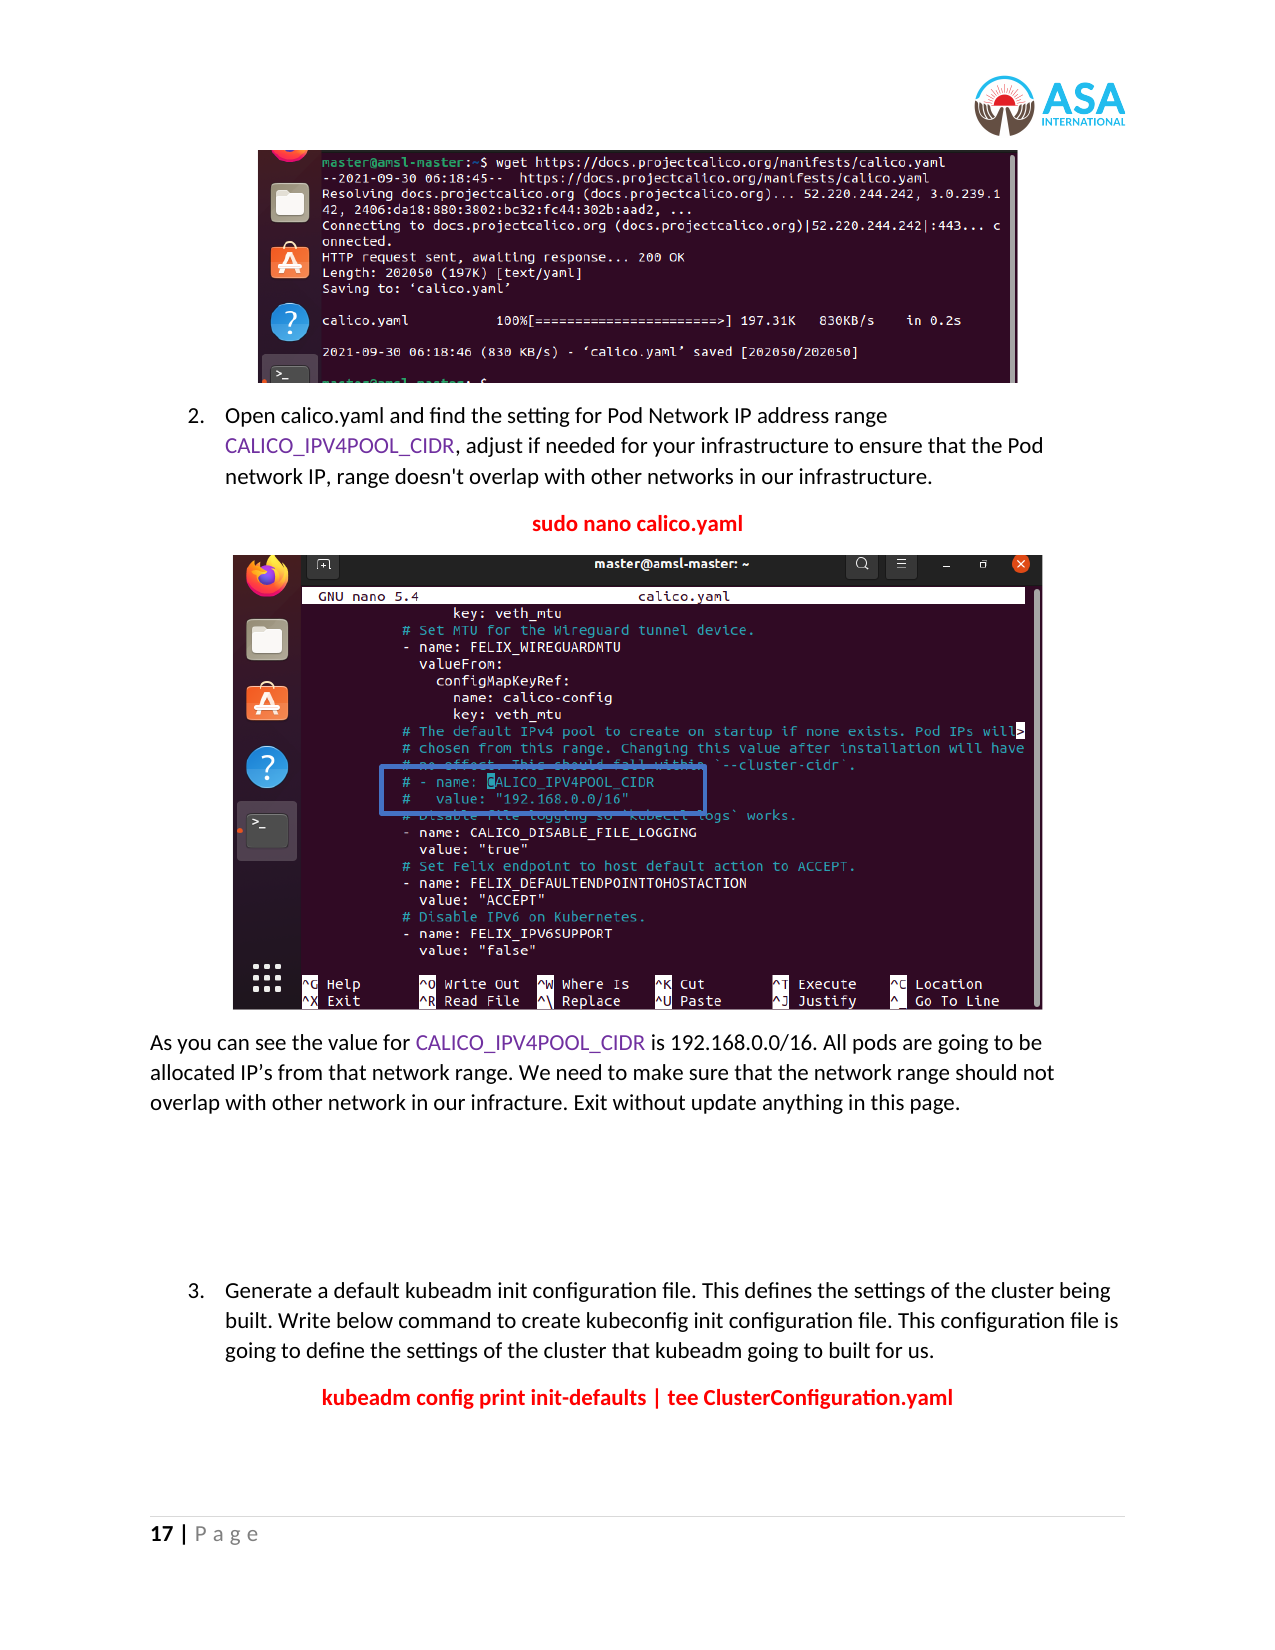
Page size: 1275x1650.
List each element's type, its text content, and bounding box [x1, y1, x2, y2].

picture [257, 150, 1018, 383]
list Open calico.yaml and find the setting for Pod Network IP address range CALICO_IPV4POOL_CIDR, adjust if needed for your infrastructure to ensure that the Pod network IP, range doesn't overlap with other networks in our infrastructure. [187, 401, 1125, 490]
picture [232, 555, 1043, 1010]
text sudo nano calico.yaml [150, 509, 1125, 537]
text kubeadm config print init-defaults | tee ClusterConfiguration.yaml [150, 1383, 1125, 1411]
picture [973, 75, 1125, 138]
text As you can see the value for CALICO_IPV4POOL_CIDR is 192.168.0.0/16. All pods are going to be allocated IP’s from that network range. We need to make sure that the network range should not overlap with other network in our infracture. Exit without update anything in this page. [150, 1028, 1125, 1117]
list Generate a default kubeadm init configuration file. This defines the settings of the cluster being built. Write below command to create kubeconfig init configuration file. This configuration file is going to define the settings of the cluster that kubeadm going to built for us. [187, 1276, 1125, 1364]
